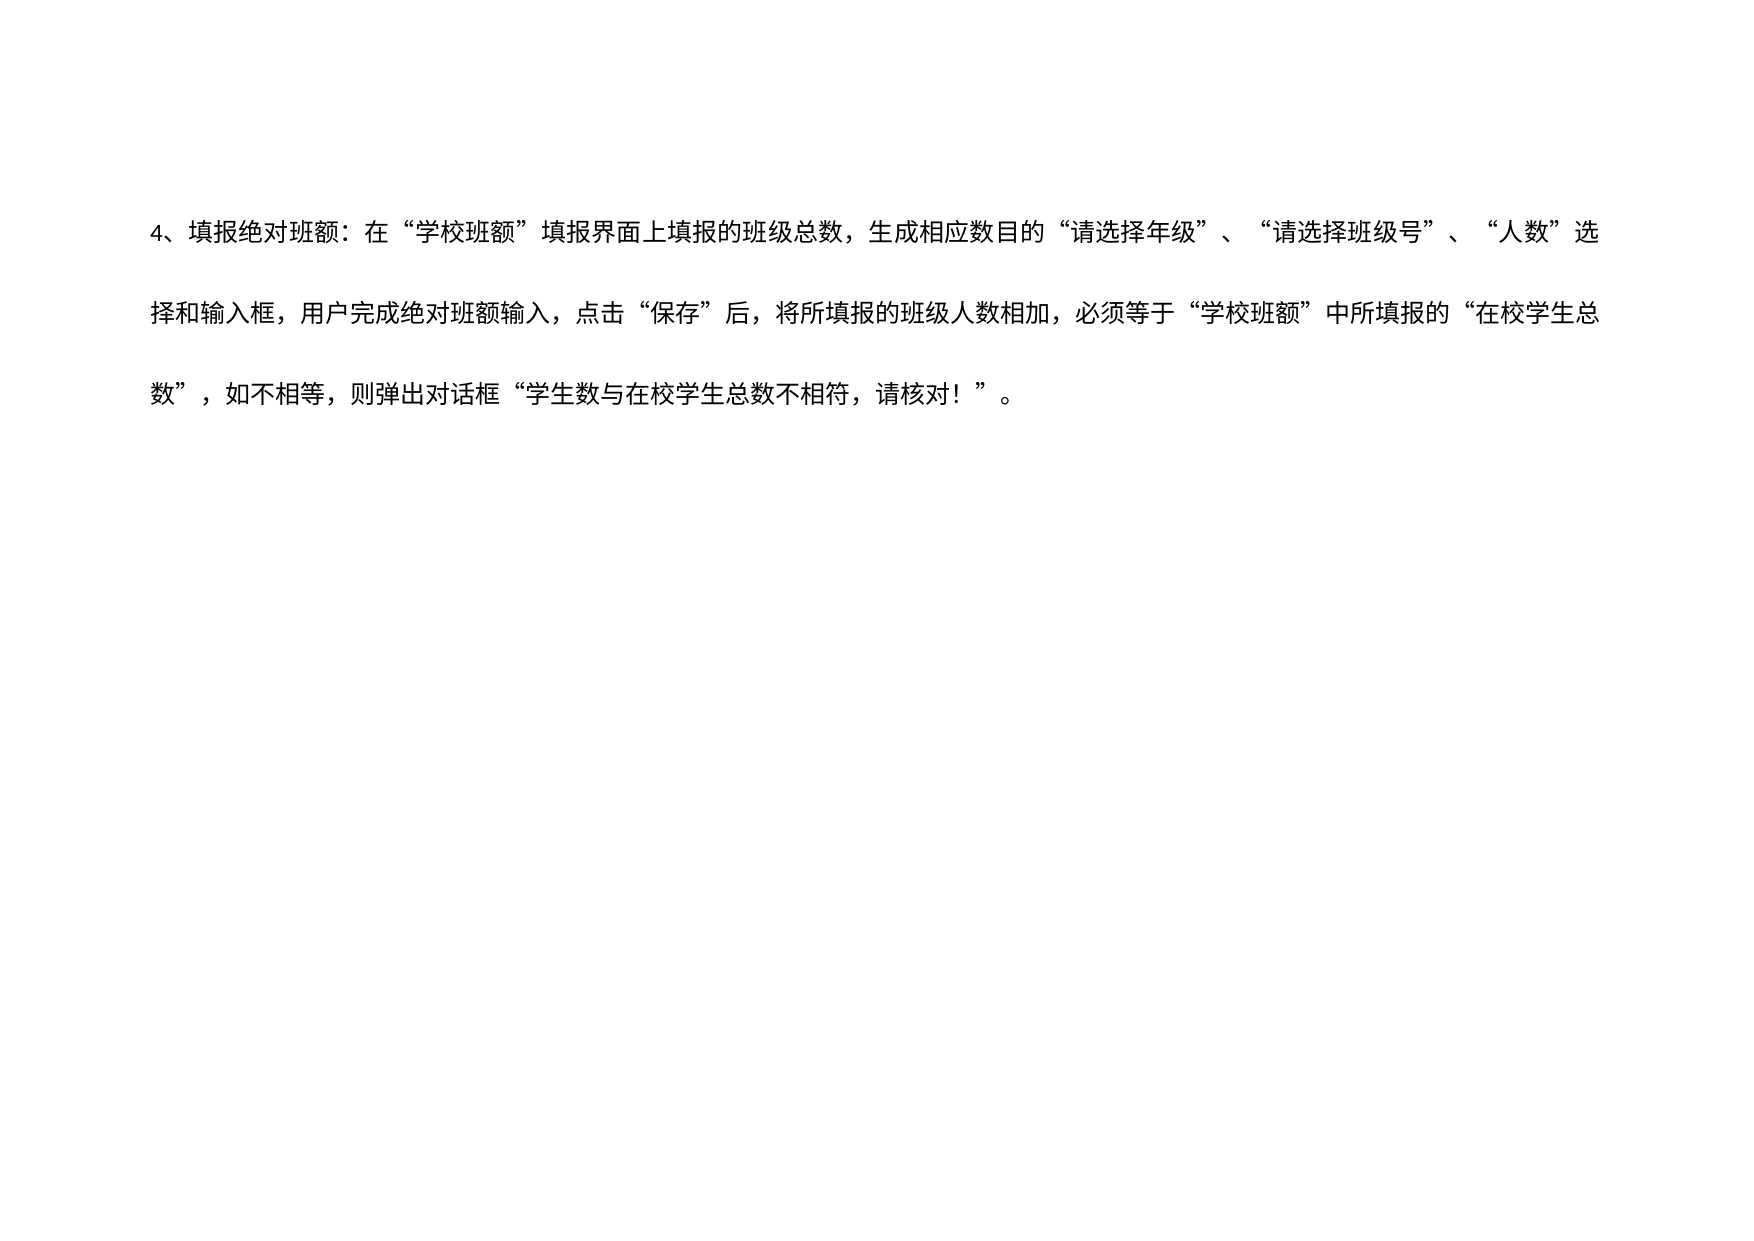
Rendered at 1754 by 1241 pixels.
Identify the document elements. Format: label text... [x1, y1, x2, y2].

text 4、填报绝对班额：在“学校班额”填报界面上填报的班级总数，生成相应数目的“请选择年级”、“请选择班级号”、“人数”选择和输入框，用户完成绝对班额输入，点击“保存”后，将所填报的班级人数相加，必须等于“学校班额”中所填报的“在校学生总数”，如不相等，则弹出对话框“学生数与在校学生总数不相符，请核对！”。 [150, 198, 1604, 425]
